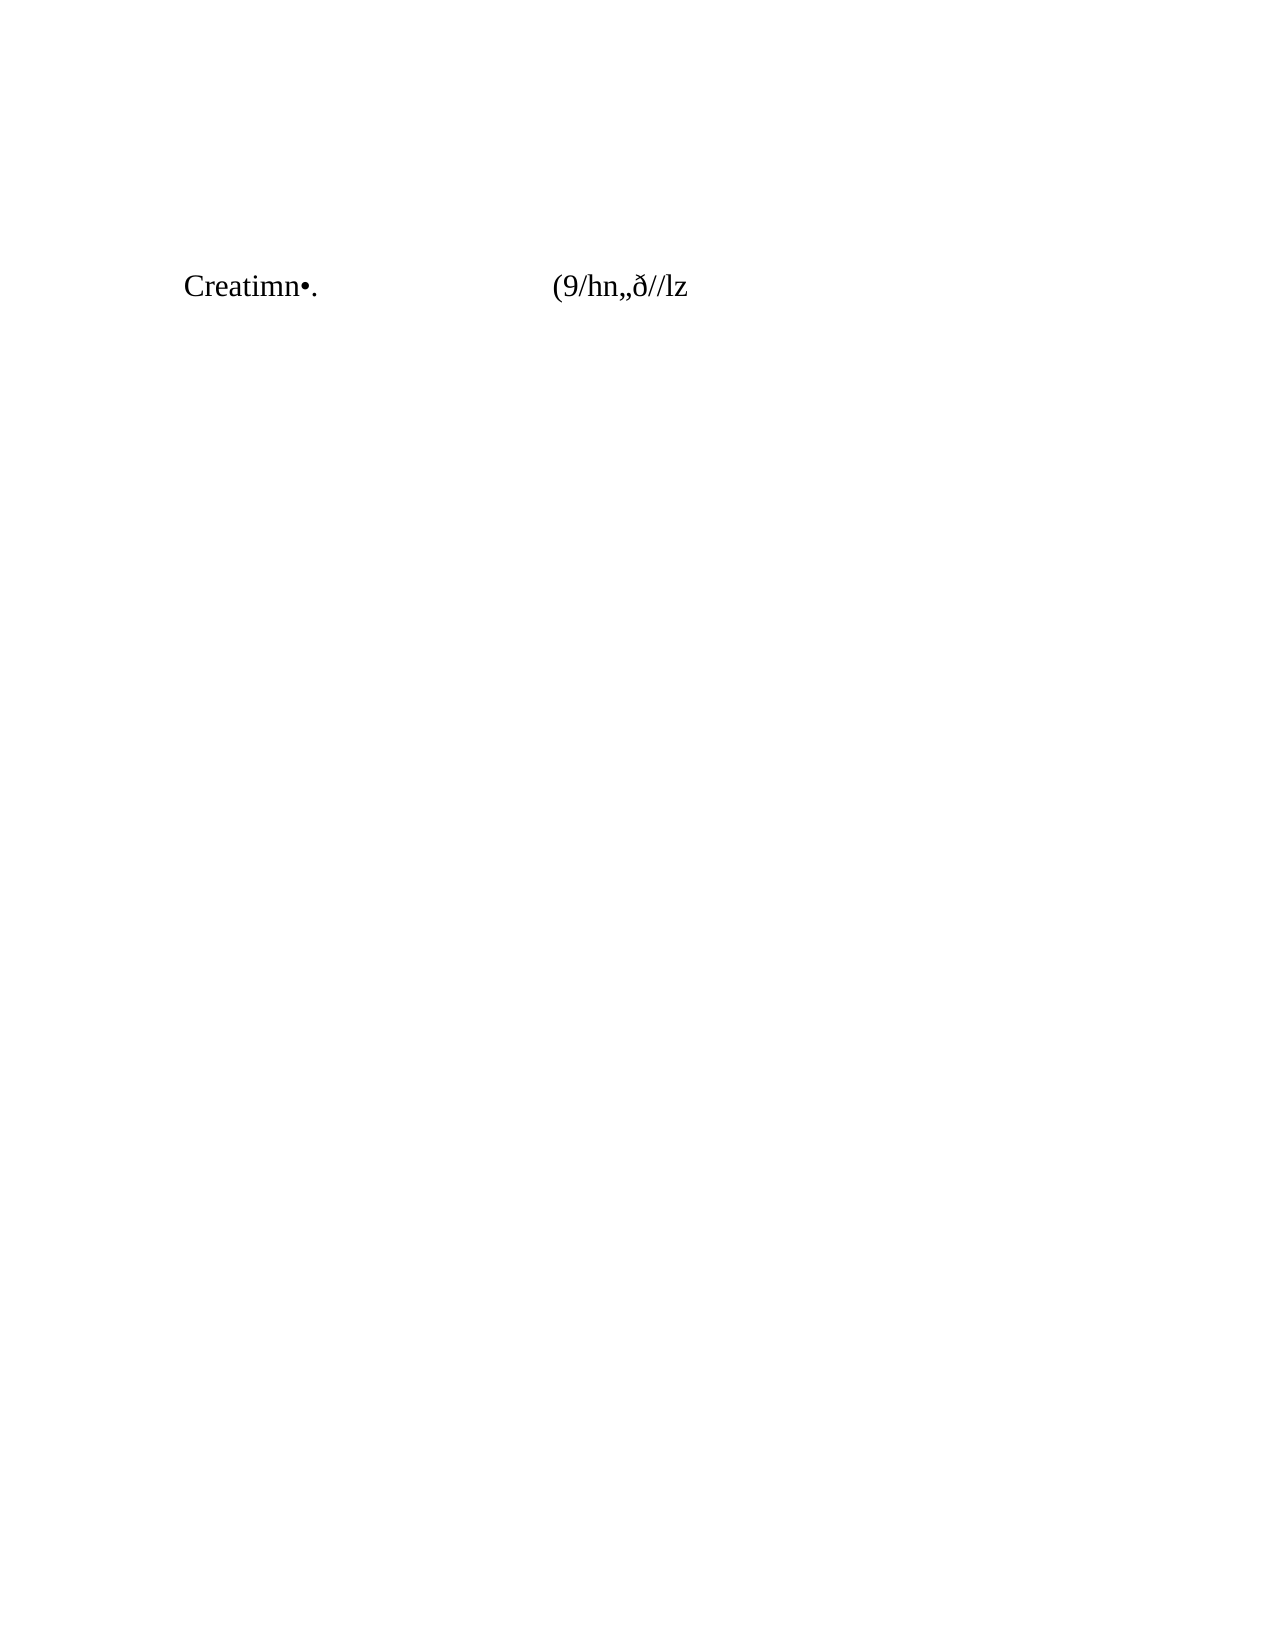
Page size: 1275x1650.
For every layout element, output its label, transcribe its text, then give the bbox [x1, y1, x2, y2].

text Creatimn•. (9/hn„ð//lz [183, 268, 856, 304]
